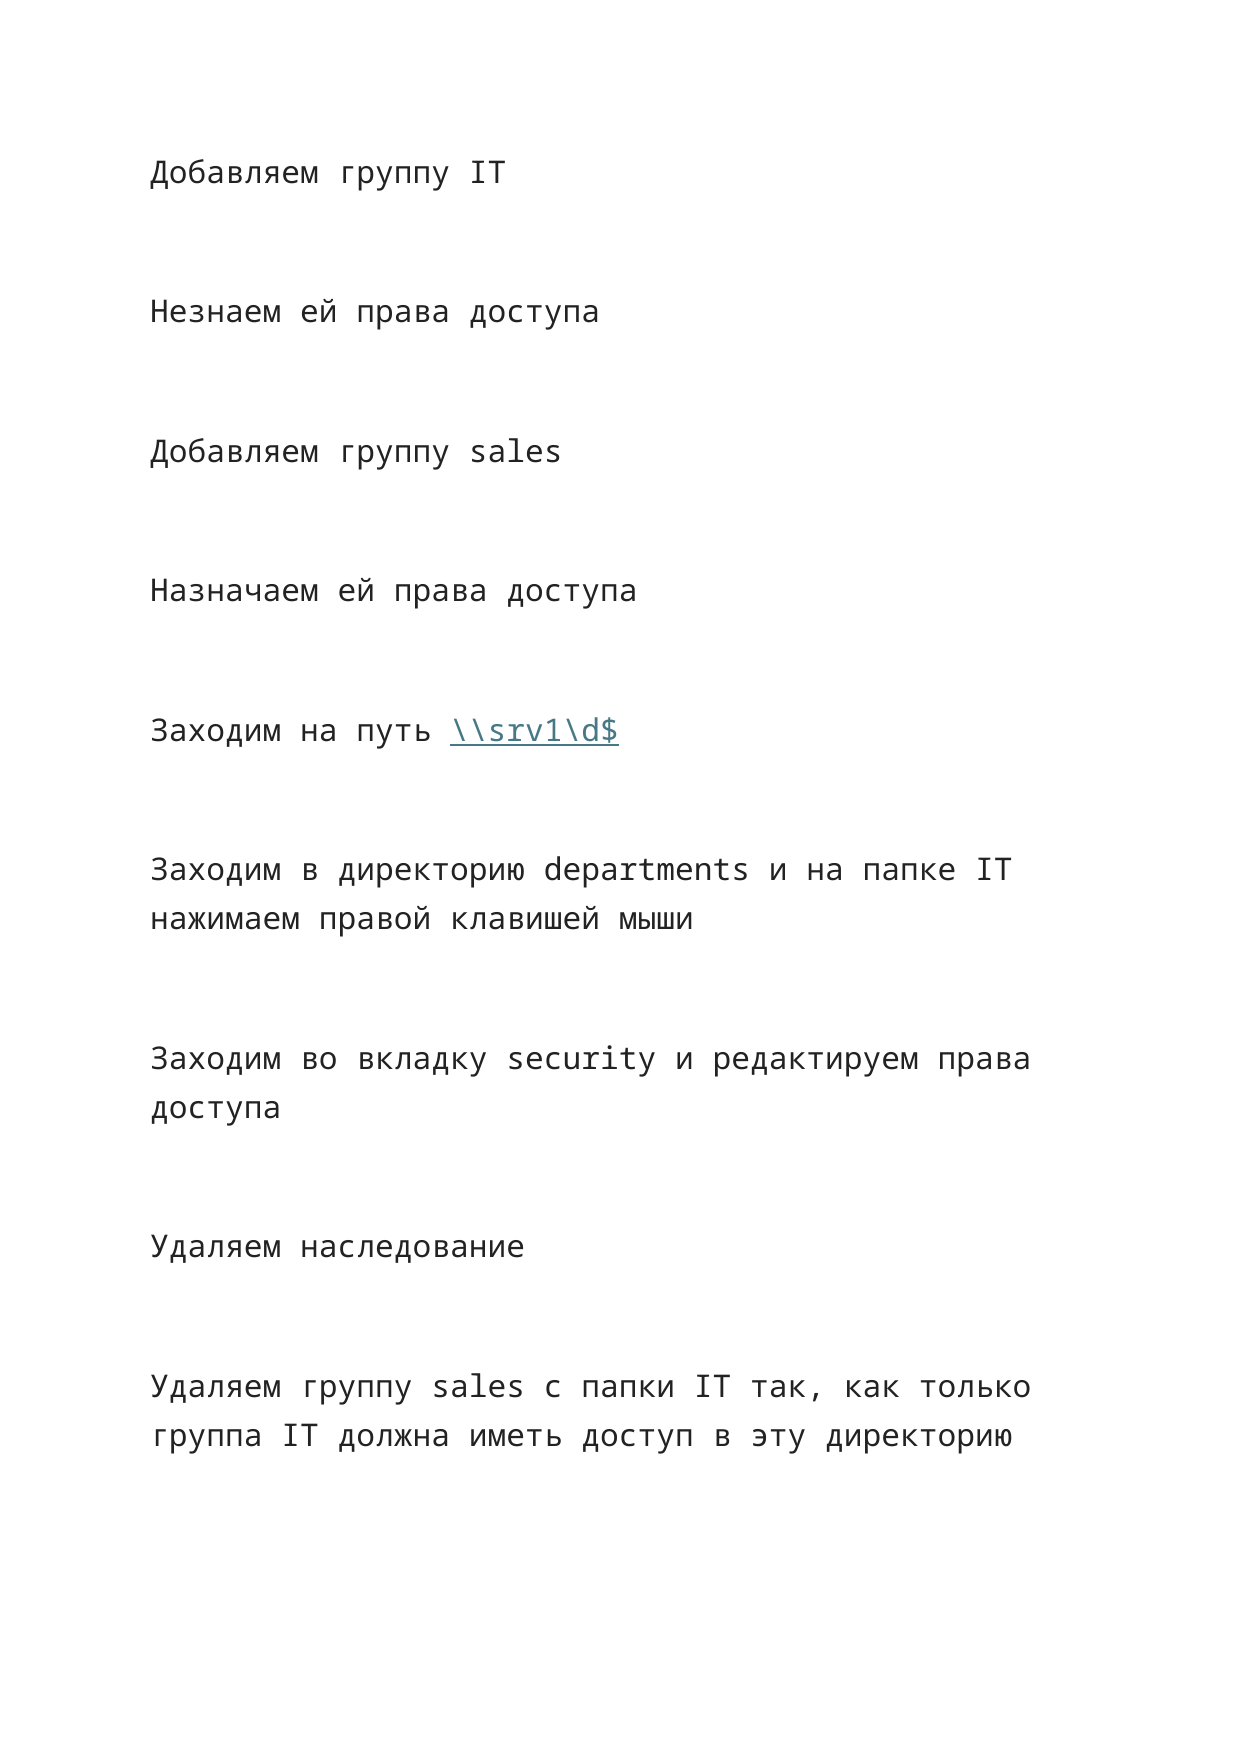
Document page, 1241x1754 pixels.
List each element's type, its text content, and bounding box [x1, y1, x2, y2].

text Добавляем группу IT [150, 150, 1090, 193]
text Заходим в директорию departments и на папке IT нажимаем правой клавишей мыши [150, 847, 1090, 939]
text Добавляем группу sales [150, 429, 1090, 471]
text Удаляем наследование [150, 1224, 1090, 1267]
text Удаляем группу sales с папки IT так, как только группа IT должна иметь доступ в эту директорию [150, 1364, 1090, 1456]
text Назначаем ей права доступа [150, 568, 1090, 611]
text Заходим во вкладку security и редактируем права доступа [150, 1036, 1090, 1128]
text Заходим на путь \\srv1\d$ [150, 707, 1090, 750]
text Незнаем ей права доступа [150, 289, 1090, 332]
